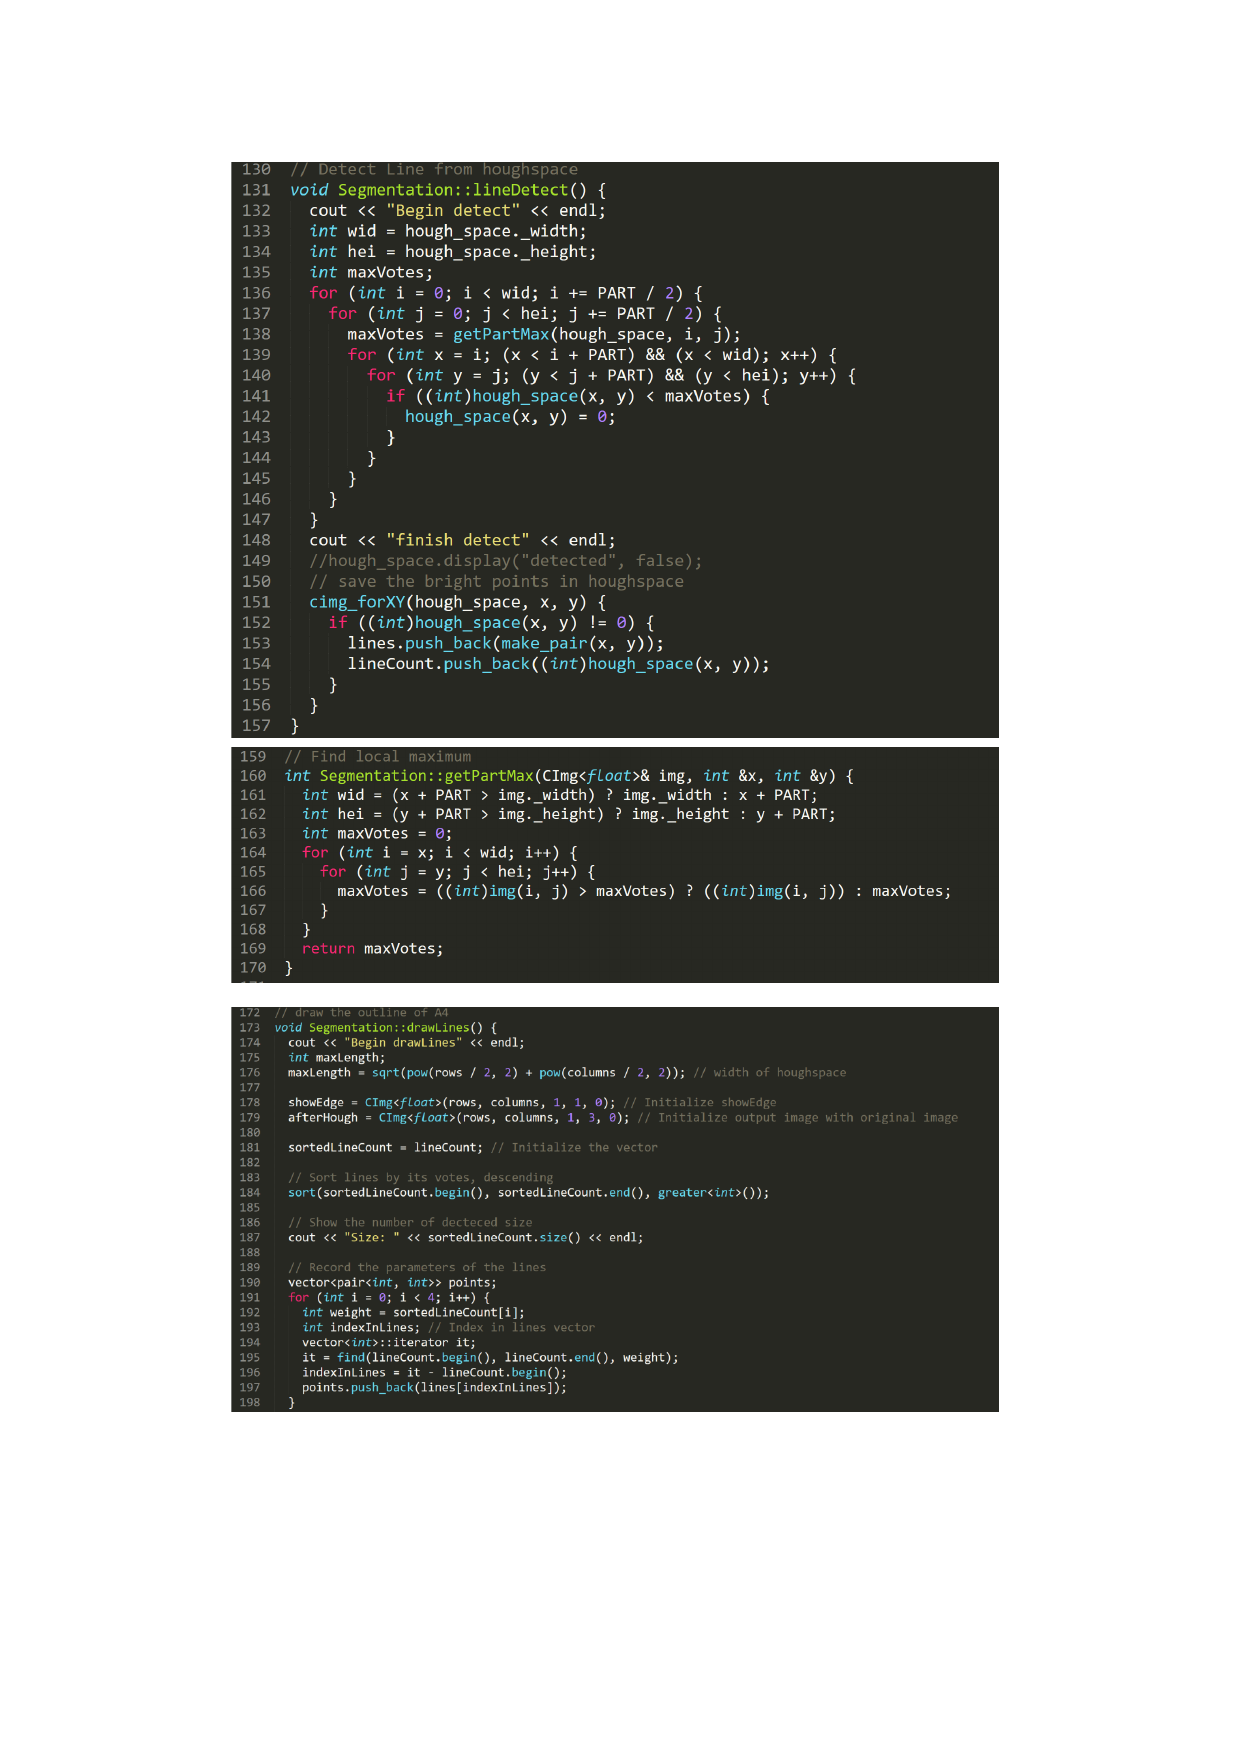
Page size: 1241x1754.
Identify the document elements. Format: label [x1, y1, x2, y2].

picture [231, 747, 999, 983]
picture [231, 162, 999, 738]
picture [231, 1007, 999, 1412]
